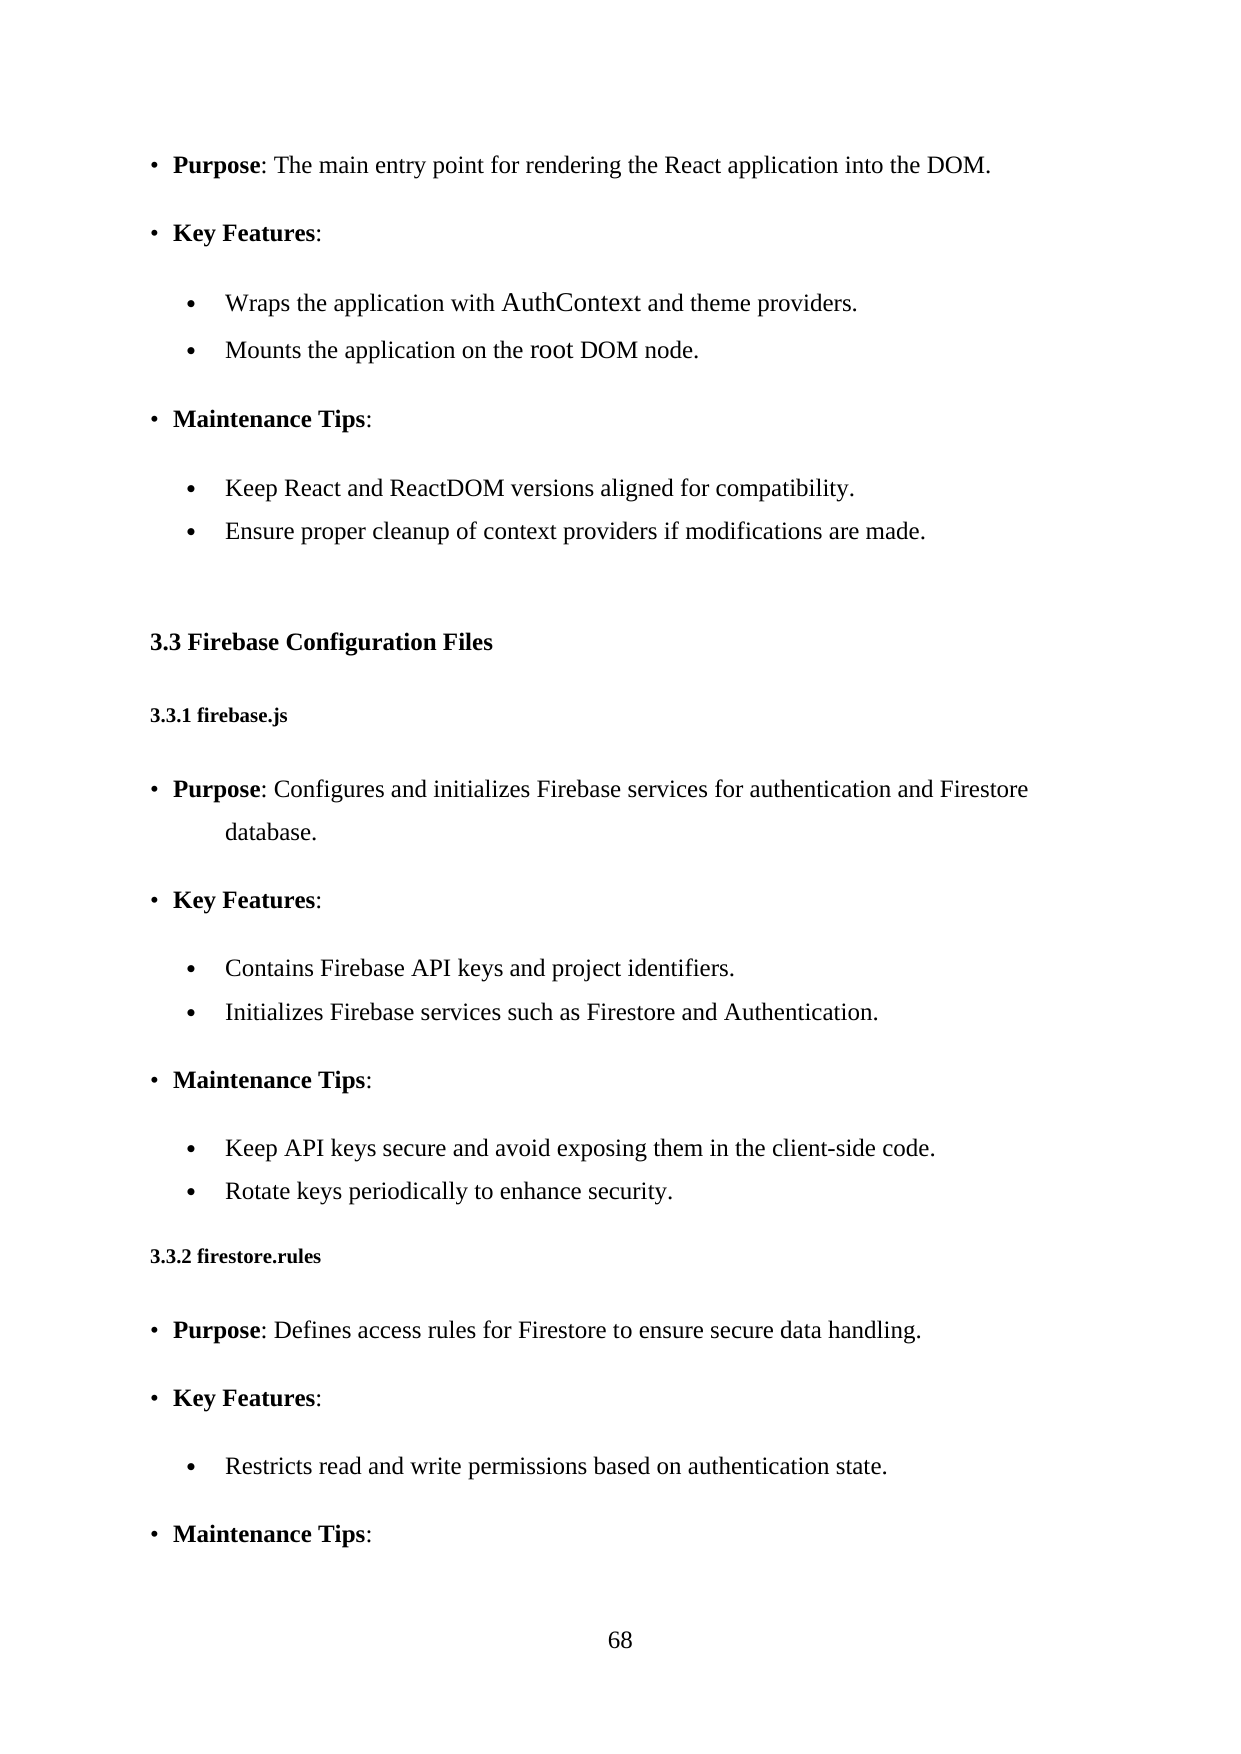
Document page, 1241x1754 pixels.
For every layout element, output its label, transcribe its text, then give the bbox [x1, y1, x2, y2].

list Maintenance Tips: [150, 1519, 1090, 1548]
list Purpose: Defines access rules for Firestore to ensure secure data handling. [150, 1315, 1090, 1343]
text 3.3.2 firestore.rules [150, 1244, 1090, 1268]
list Maintenance Tips: [150, 1065, 1090, 1093]
list Purpose: The main entry point for rendering the React application into the DOM. [150, 150, 1090, 179]
list Purpose: Configures and initializes Firebase services for authentication and Firestore database. [150, 774, 1090, 846]
list Maintenance Tips: [150, 404, 1090, 433]
list Key Features: [150, 885, 1090, 914]
list Contains Firebase API keys and project identifiers. [187, 953, 1090, 982]
list Key Features: [150, 218, 1090, 247]
list Keep React and ReactDOM versions aligned for compatibility. [187, 473, 1090, 501]
list Wraps the application with AuthContext and theme providers. [187, 286, 1090, 317]
list Rotate keys periodically to enhance security. [187, 1176, 1090, 1205]
list Initializes Firebase services such as Firestore and Authentication. [187, 997, 1090, 1025]
list Key Features: [150, 1383, 1090, 1412]
list Keep API keys secure and avoid exposing them in the client-side code. [187, 1133, 1090, 1162]
list Restricts read and write permissions based on authentication state. [187, 1451, 1090, 1480]
list Mounts the application on the root DOM node. [187, 333, 1090, 364]
text 3.3.1 firebase.js [150, 703, 1090, 727]
text 3.3 Firebase Configuration Files [150, 627, 1090, 656]
list Ensure proper cleanup of context providers if modifications are made. [187, 516, 1090, 544]
